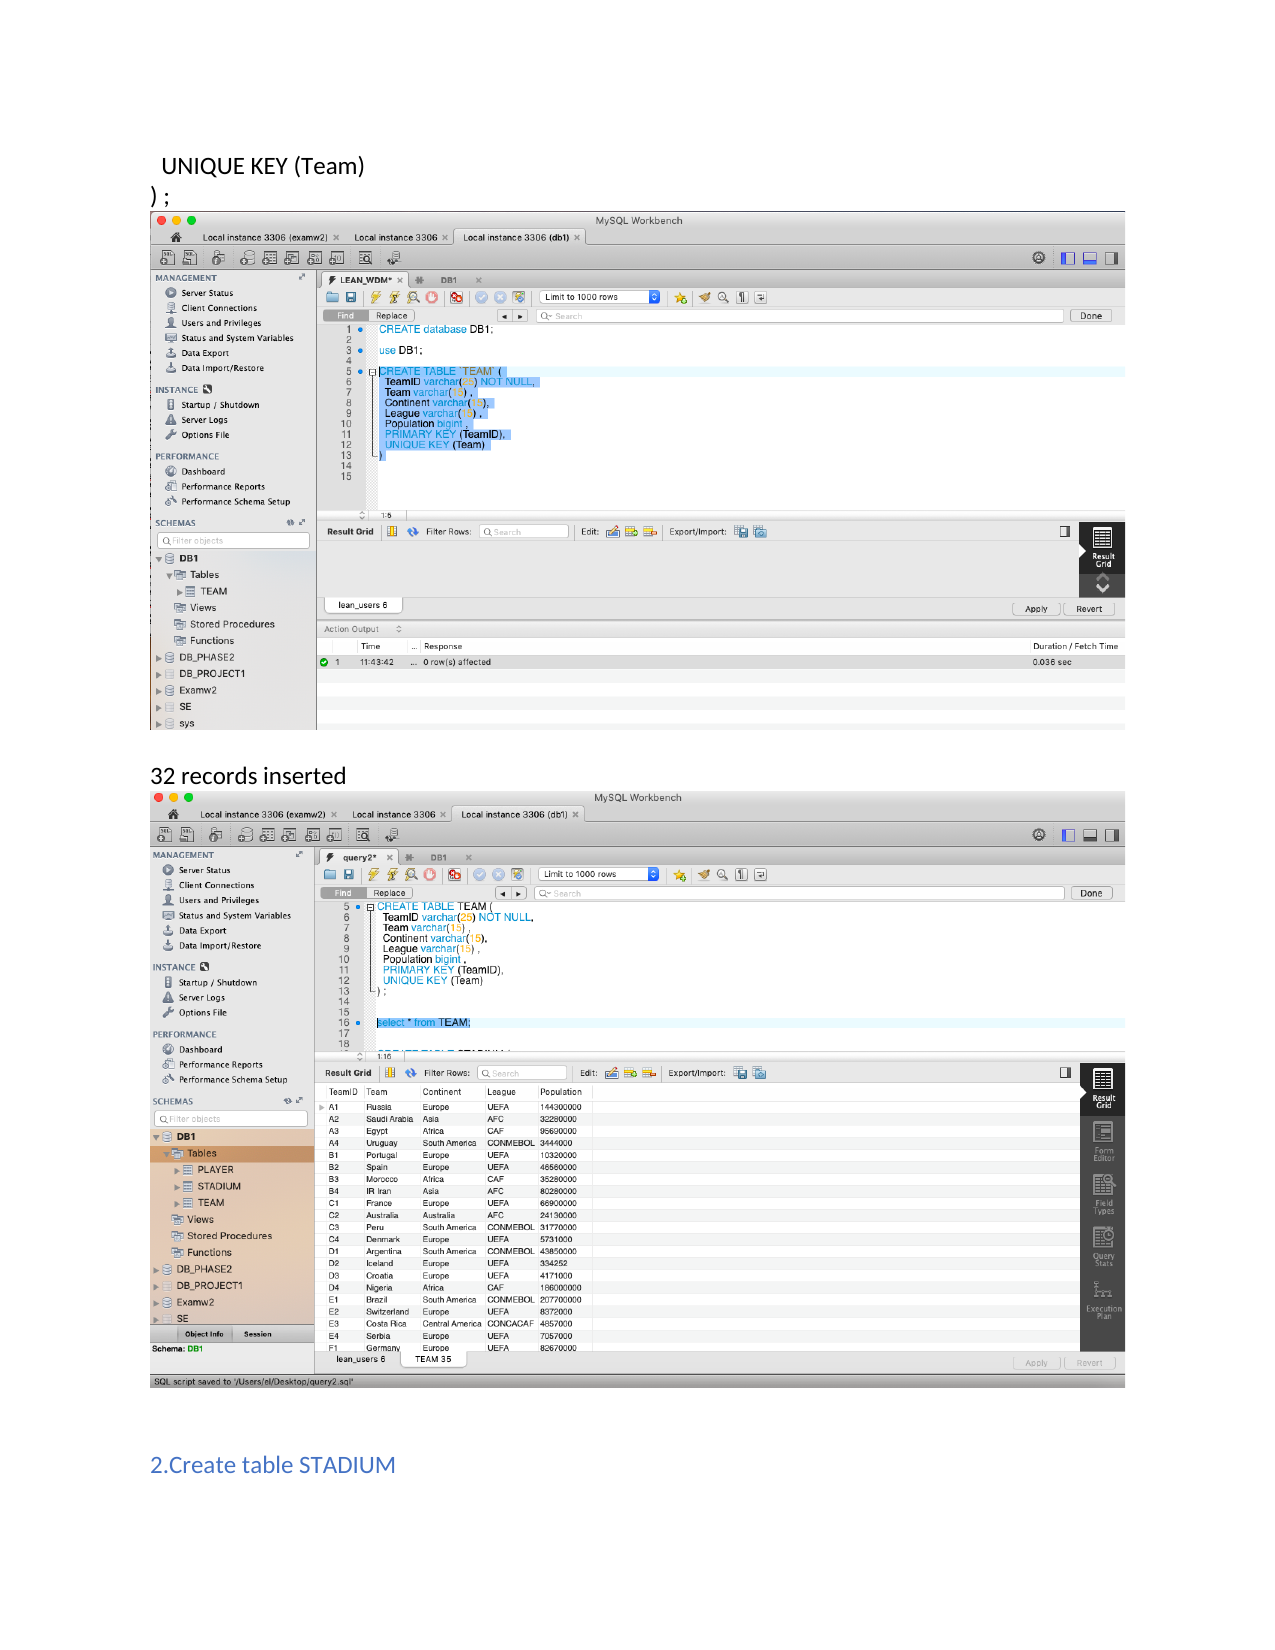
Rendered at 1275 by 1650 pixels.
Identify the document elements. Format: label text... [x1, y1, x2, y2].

text 32 records inserted [150, 761, 1125, 791]
picture [150, 791, 1125, 1388]
picture [150, 211, 1125, 730]
text UNIQUE KEY (Team) [150, 150, 1125, 181]
text ) ; [150, 181, 1125, 211]
text 2.Create table STADIUM [150, 1449, 1125, 1479]
